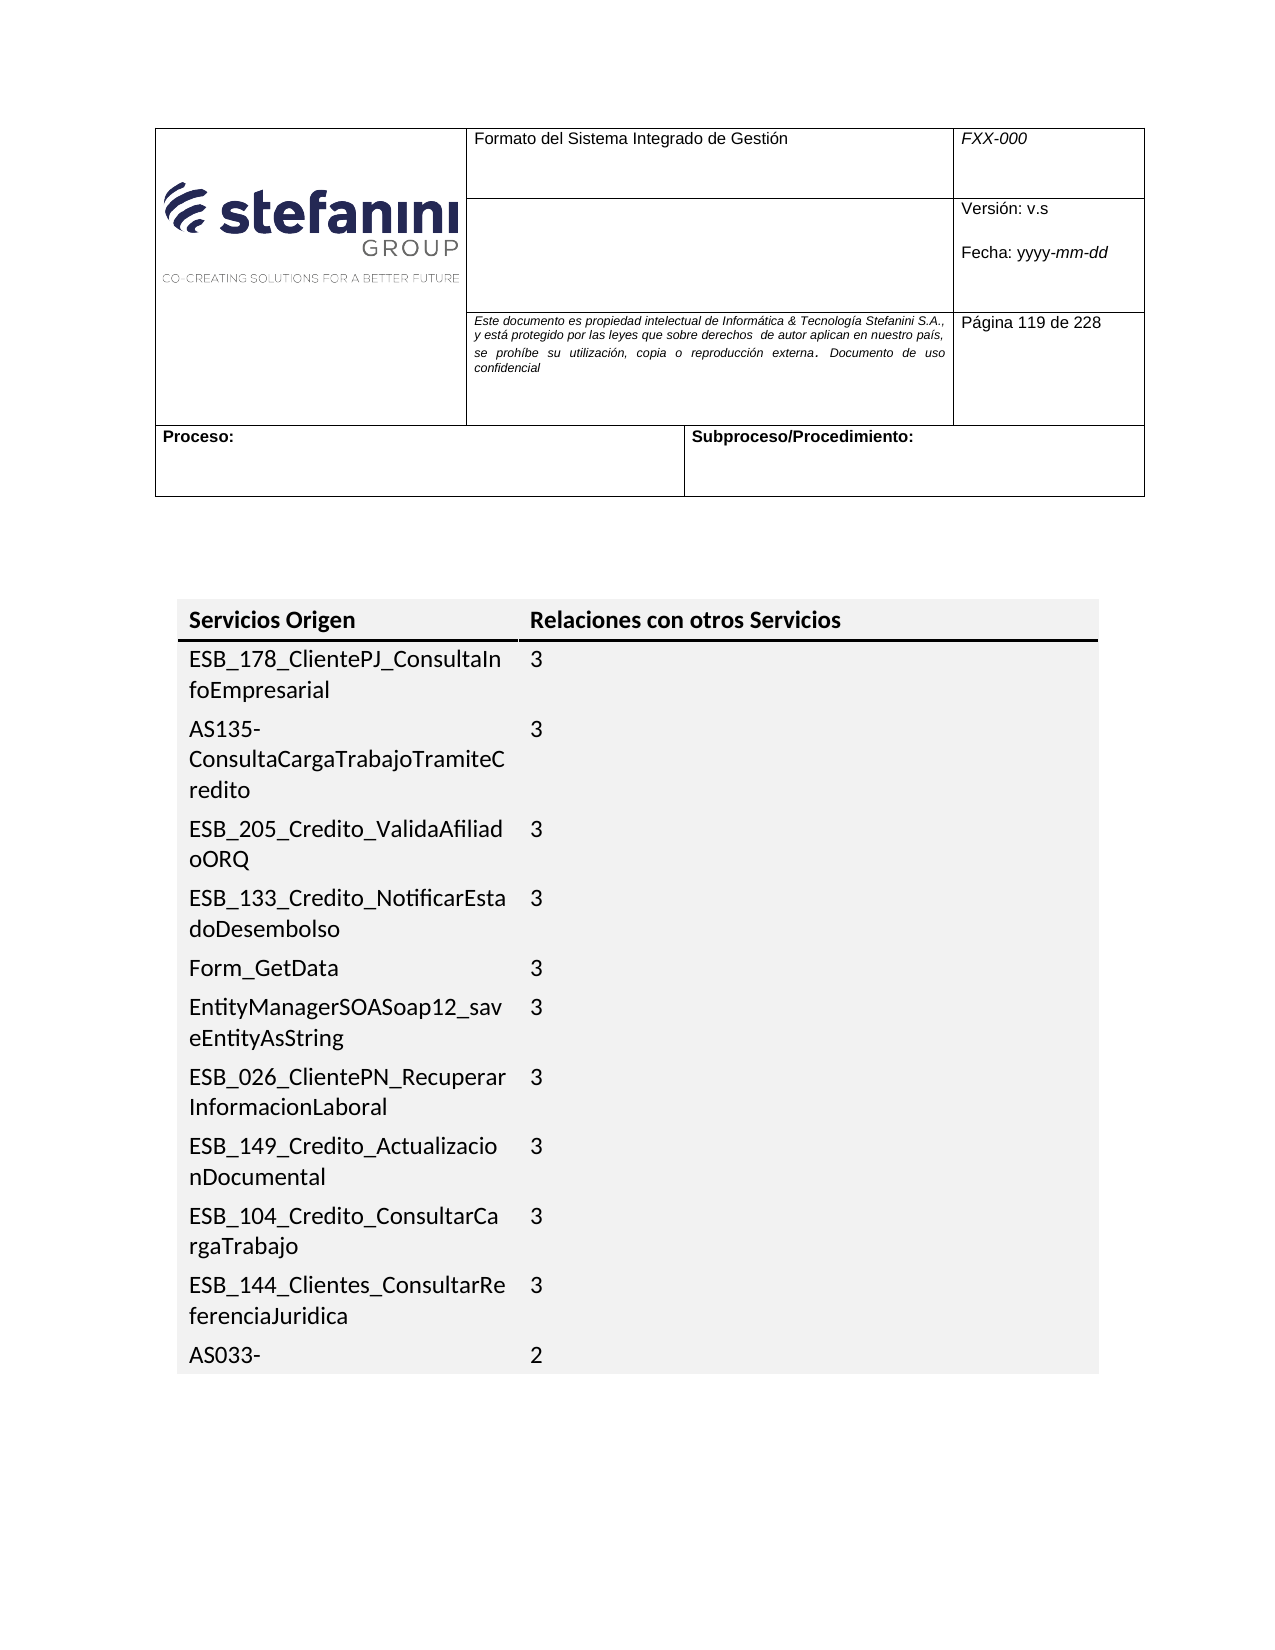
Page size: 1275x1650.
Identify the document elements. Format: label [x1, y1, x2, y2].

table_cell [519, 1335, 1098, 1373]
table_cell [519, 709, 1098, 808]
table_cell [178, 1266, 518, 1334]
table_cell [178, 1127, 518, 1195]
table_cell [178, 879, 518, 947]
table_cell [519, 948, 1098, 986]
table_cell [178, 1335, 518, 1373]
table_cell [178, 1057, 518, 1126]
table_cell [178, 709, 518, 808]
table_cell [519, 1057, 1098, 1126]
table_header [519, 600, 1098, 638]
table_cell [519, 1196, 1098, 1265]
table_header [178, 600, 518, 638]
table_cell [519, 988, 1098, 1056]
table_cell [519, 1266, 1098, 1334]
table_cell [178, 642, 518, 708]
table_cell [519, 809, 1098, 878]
picture [162, 182, 460, 286]
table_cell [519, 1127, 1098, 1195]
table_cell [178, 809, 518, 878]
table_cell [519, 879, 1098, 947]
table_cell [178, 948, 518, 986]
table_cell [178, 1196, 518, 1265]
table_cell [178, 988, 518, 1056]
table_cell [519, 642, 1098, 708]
